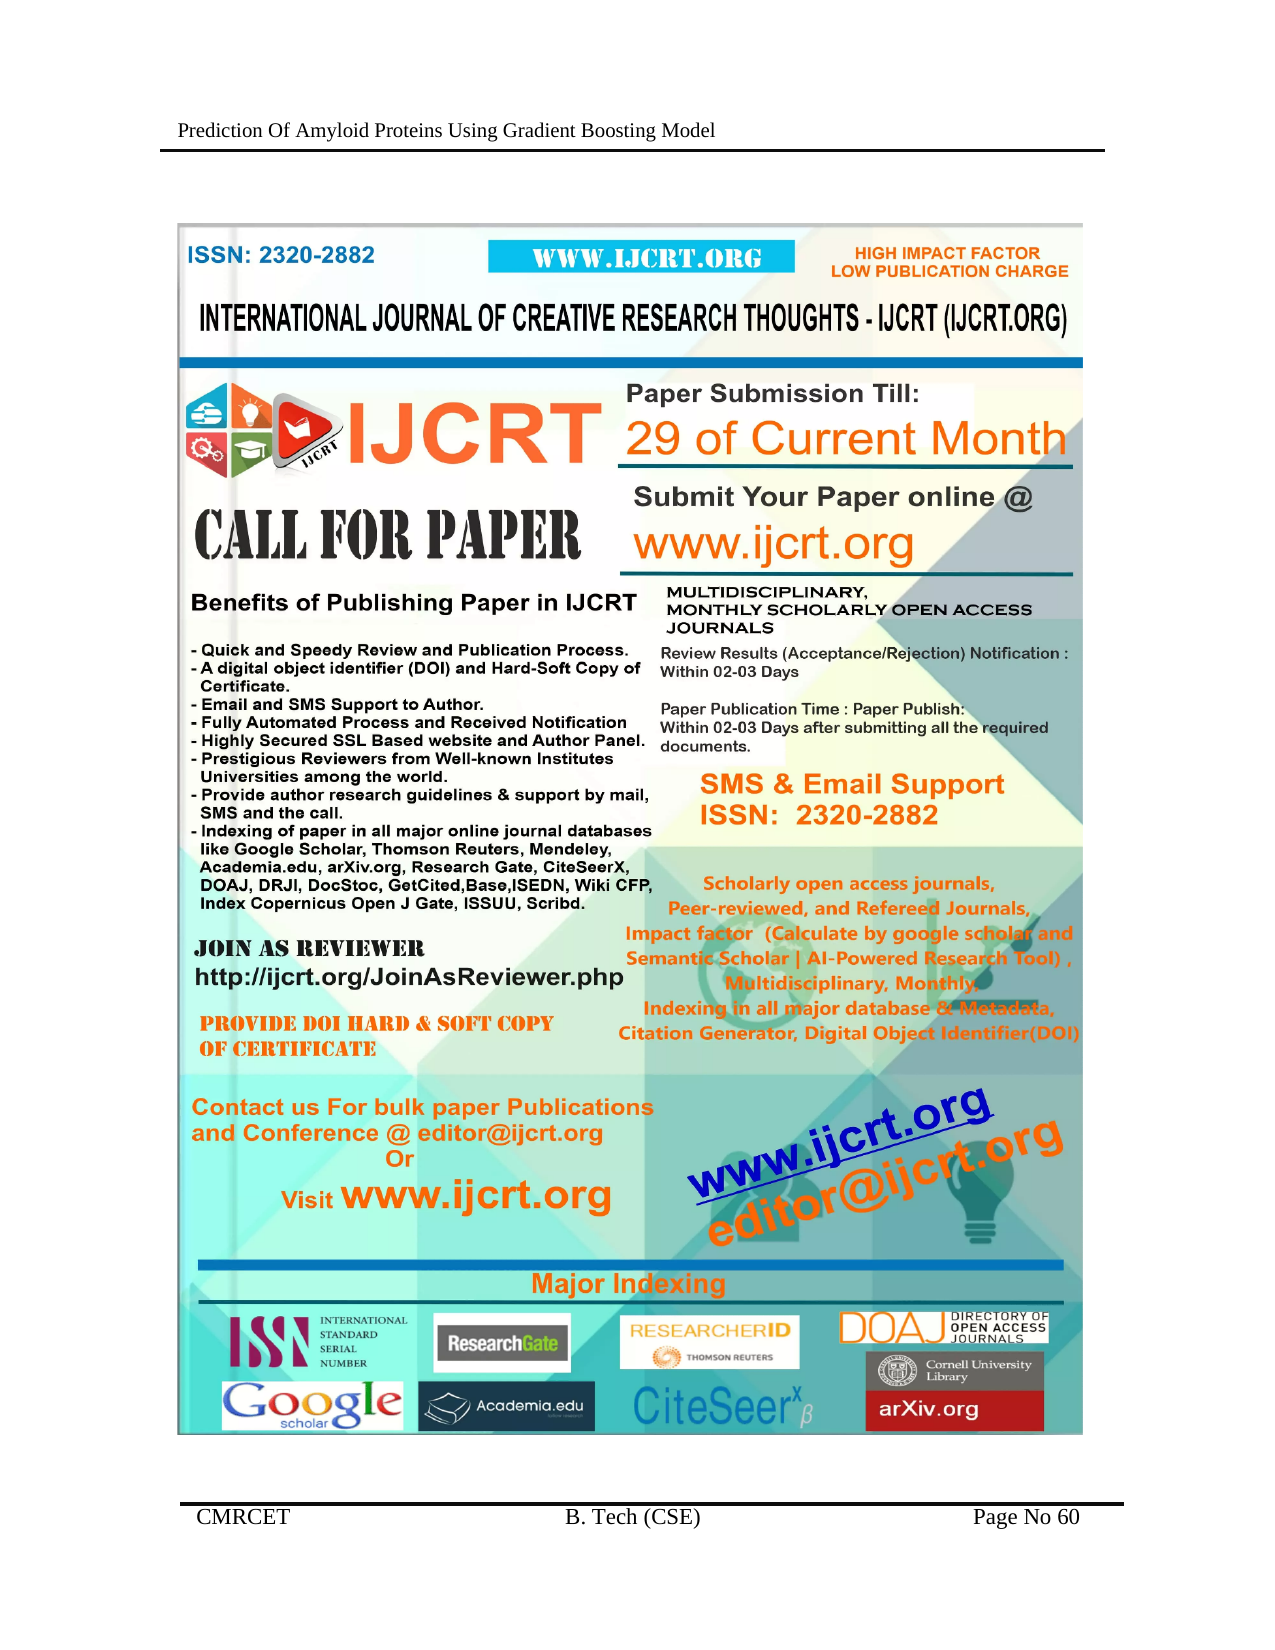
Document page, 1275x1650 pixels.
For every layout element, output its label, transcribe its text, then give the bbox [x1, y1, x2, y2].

picture [177, 223, 1083, 1435]
text Prediction Of Amyloid Proteins Using Gradient Boosting Model [177, 118, 1127, 142]
text CMRCET B. Tech (CSE) Page No 60 [177, 1503, 1127, 1529]
